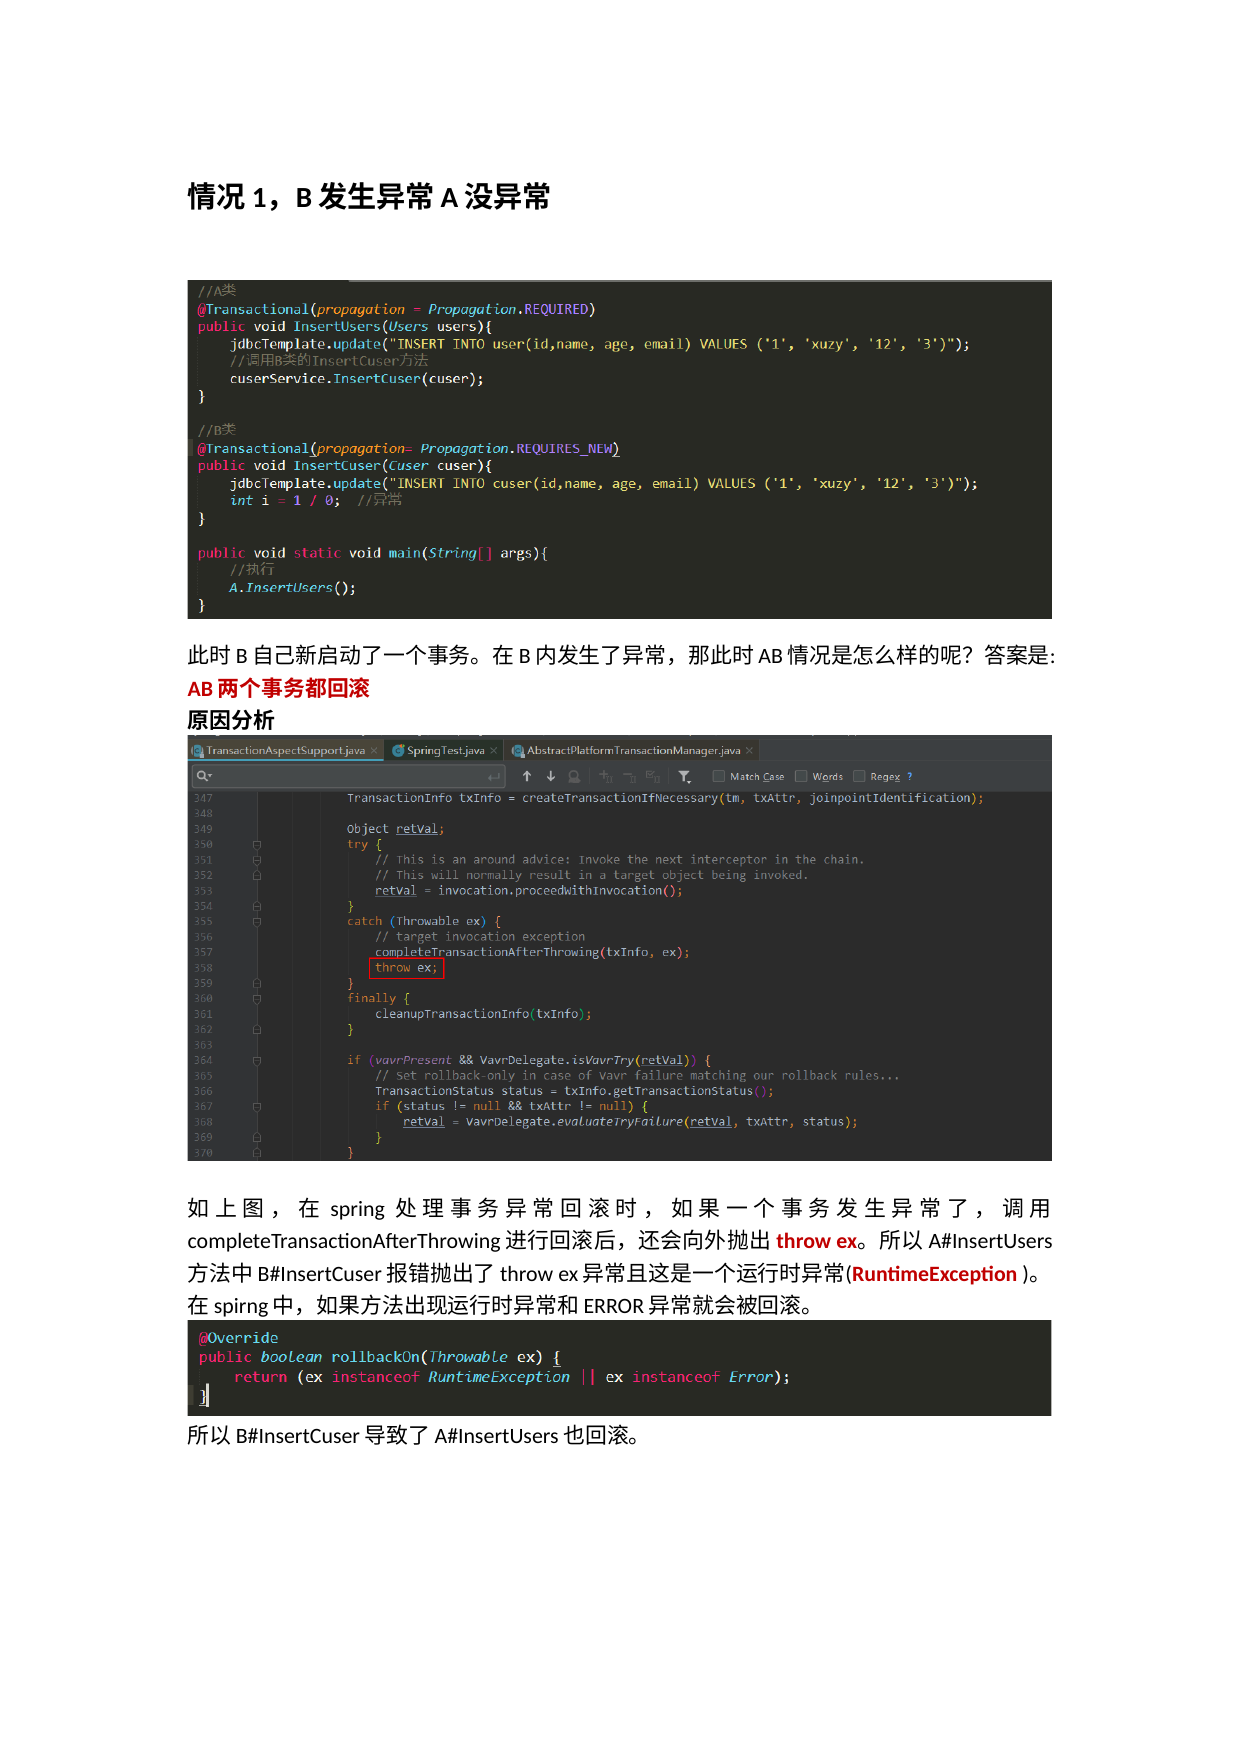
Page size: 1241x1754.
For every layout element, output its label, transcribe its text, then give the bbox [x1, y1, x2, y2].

picture [187, 735, 1052, 1161]
subtitle 情况1，B发生异常A没异常 [187, 162, 1053, 227]
text AB两个事务都回滚 [187, 670, 1053, 703]
text 原因分析 [187, 703, 1053, 735]
text 此时B自己新启动了一个事务。在B内发生了异常，那此时AB情况是怎么样的呢？答案是: [187, 638, 1053, 670]
text 所以B#InsertCuser导致了A#InsertUsers也回滚。 [187, 1418, 1053, 1450]
text 在spirng中，如果方法出现运行时异常和ERROR异常就会被回滚。 [187, 1288, 1053, 1320]
text 如上图，在spring处理事务异常回滚时，如果一个事务发生异常了，调用completeTransactionAfterThrowing进行回滚后，还会向外抛出throw ex。所以A#InsertUsers方法中B#InsertCuser报错抛出了throw ex异常且这是一个运行时异常(RuntimeException )。 [187, 1190, 1053, 1288]
picture [187, 280, 1052, 619]
picture [187, 1320, 1052, 1416]
